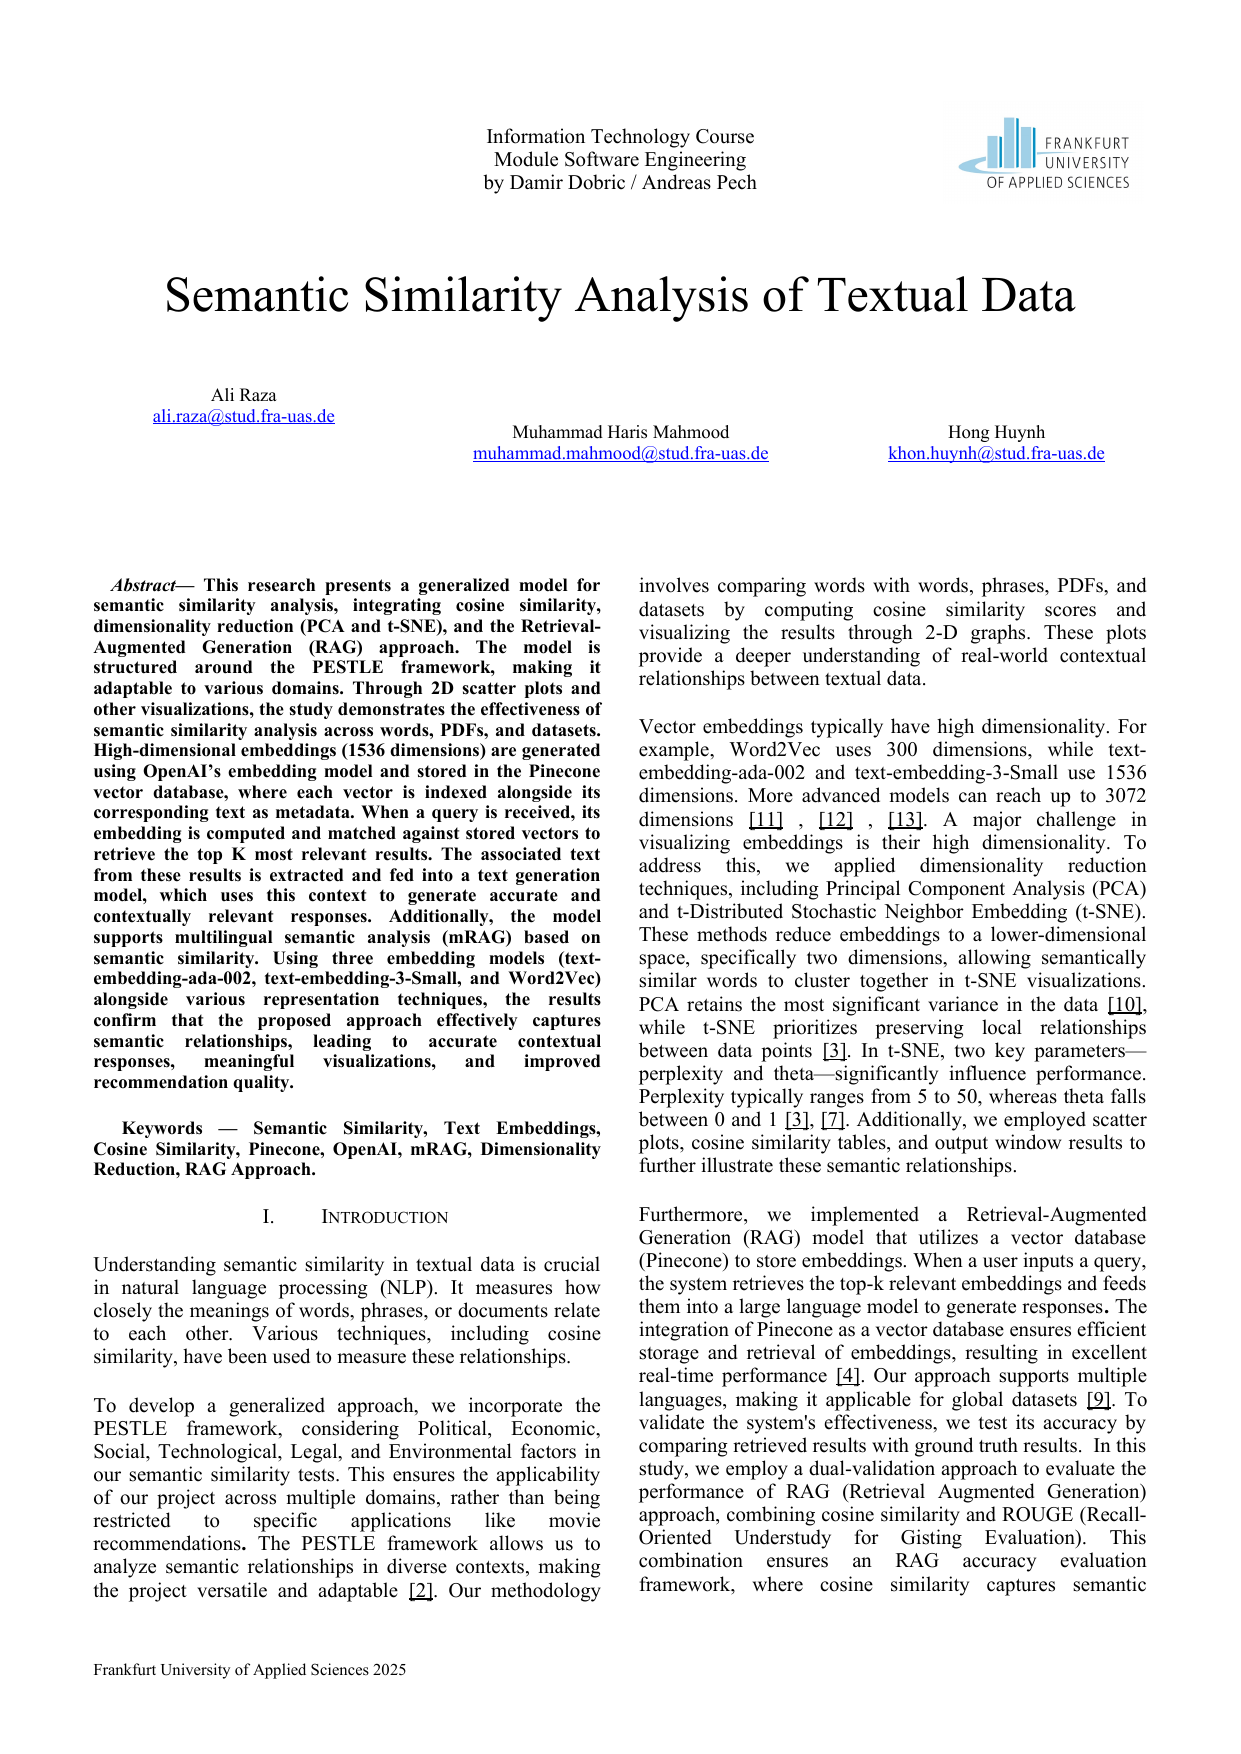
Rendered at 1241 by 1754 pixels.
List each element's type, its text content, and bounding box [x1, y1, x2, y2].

text To develop a generalized approach, we incorporate the PESTLE framework, considering Political, Economic, Social, Technological, Legal, and Environmental factors in our semantic similarity tests. This ensures the applicability of our project across multiple domains, rather than being restricted to specific applications like movie recommendations. The PESTLE framework allows us to analyze semantic relationships in diverse contexts, making the project versatile and adaptable [2]. Our methodology involves comparing words with words, phrases, PDFs, and datasets by computing cosine similarity scores and visualizing the results through 2-D graphs. These plots provide a deeper understanding of real-world contextual relationships between textual data. [639, 574, 1147, 690]
text Vector embeddings typically have high dimensionality. For example, Word2Vec uses 300 dimensions, while text-embedding-ada-002 and text-embedding-3-Small use 1536 dimensions. More advanced models can reach up to 3072 dimensions [11] , [12] , [13]. A major challenge in visualizing embeddings is their high dimensionality. To address this, we applied dimensionality reduction techniques, including Principal Component Analysis (PCA) and t-Distributed Stochastic Neighbor Embedding (t-SNE). These methods reduce embeddings to a lower-dimensional space, specifically two dimensions, allowing semantically similar words to cluster together in t-SNE visualizations. PCA retains the most significant variance in the data [10], while t-SNE prioritizes preserving local relationships between data points [3]. In t-SNE, two key parameters—perplexity and theta—significantly influence performance. Perplexity typically ranges from 5 to 50, whereas theta falls between 0 and 1 [3], [7]. Additionally, we employed scatter plots, cosine similarity tables, and output window results to further illustrate these semantic relationships. [639, 715, 1147, 1177]
picture [943, 101, 1144, 204]
text Abstract— This research presents a generalized model for semantic similarity analysis, integrating cosine similarity, dimensionality reduction (PCA and t-SNE), and the Retrieval-Augmented Generation (RAG) approach. The model is structured around the PESTLE framework, making it adaptable to various domains. Through 2D scatter plots and other visualizations, the study demonstrates the effectiveness of semantic similarity analysis across words, PDFs, and datasets. High-dimensional embeddings (1536 dimensions) are generated using OpenAI’s embedding model and stored in the Pinecone vector database, where each vector is indexed alongside its corresponding text as metadata. When a query is received, its embedding is computed and matched against stored vectors to retrieve the top K most relevant results. The associated text from these results is extracted and fed into a text generation model, which uses this context to generate accurate and contextually relevant responses. Additionally, the model supports multilingual semantic analysis (mRAG) based on semantic similarity. Using three embedding models (text-embedding-ada-002, text-embedding-3-Small, and Word2Vec) alongside various representation techniques, the results confirm that the proposed approach effectively captures semantic relationships, leading to accurate contextual responses, meaningful visualizations, and improved recommendation quality. [93, 574, 601, 1092]
text Muhammad Haris Mahmood muhammad.mahmood@stud.fra-uas.de [469, 422, 772, 464]
text Semantic Similarity Analysis of Textual Data [93, 267, 1147, 322]
text Hong Huynh khon.huynh@stud.fra-uas.de [846, 422, 1147, 464]
text To develop a generalized approach, we incorporate the PESTLE framework, considering Political, Economic, Social, Technological, Legal, and Environmental factors in our semantic similarity tests. This ensures the applicability of our project across multiple domains, rather than being restricted to specific applications like movie recommendations. The PESTLE framework allows us to analyze semantic relationships in diverse contexts, making the project versatile and adaptable [2]. Our methodology involves comparing words with words, phrases, PDFs, and datasets by computing cosine similarity scores and visualizing the results through 2-D graphs. These plots provide a deeper understanding of real-world contextual relationships between textual data. [93, 1393, 601, 1602]
text Ali Raza ali.raza@stud.fra-uas.de [93, 385, 394, 426]
subtitle Introduction [93, 1205, 601, 1228]
text Understanding semantic similarity in textual data is crucial in natural language processing (NLP). It measures how closely the meanings of words, phrases, or documents relate to each other. Various techniques, including cosine similarity, have been used to measure these relationships. [93, 1253, 601, 1368]
text Keywords — Semantic Similarity, Text Embeddings, Cosine Similarity, Pinecone, OpenAI, mRAG, Dimensionality Reduction, RAG Approach. [93, 1117, 601, 1180]
